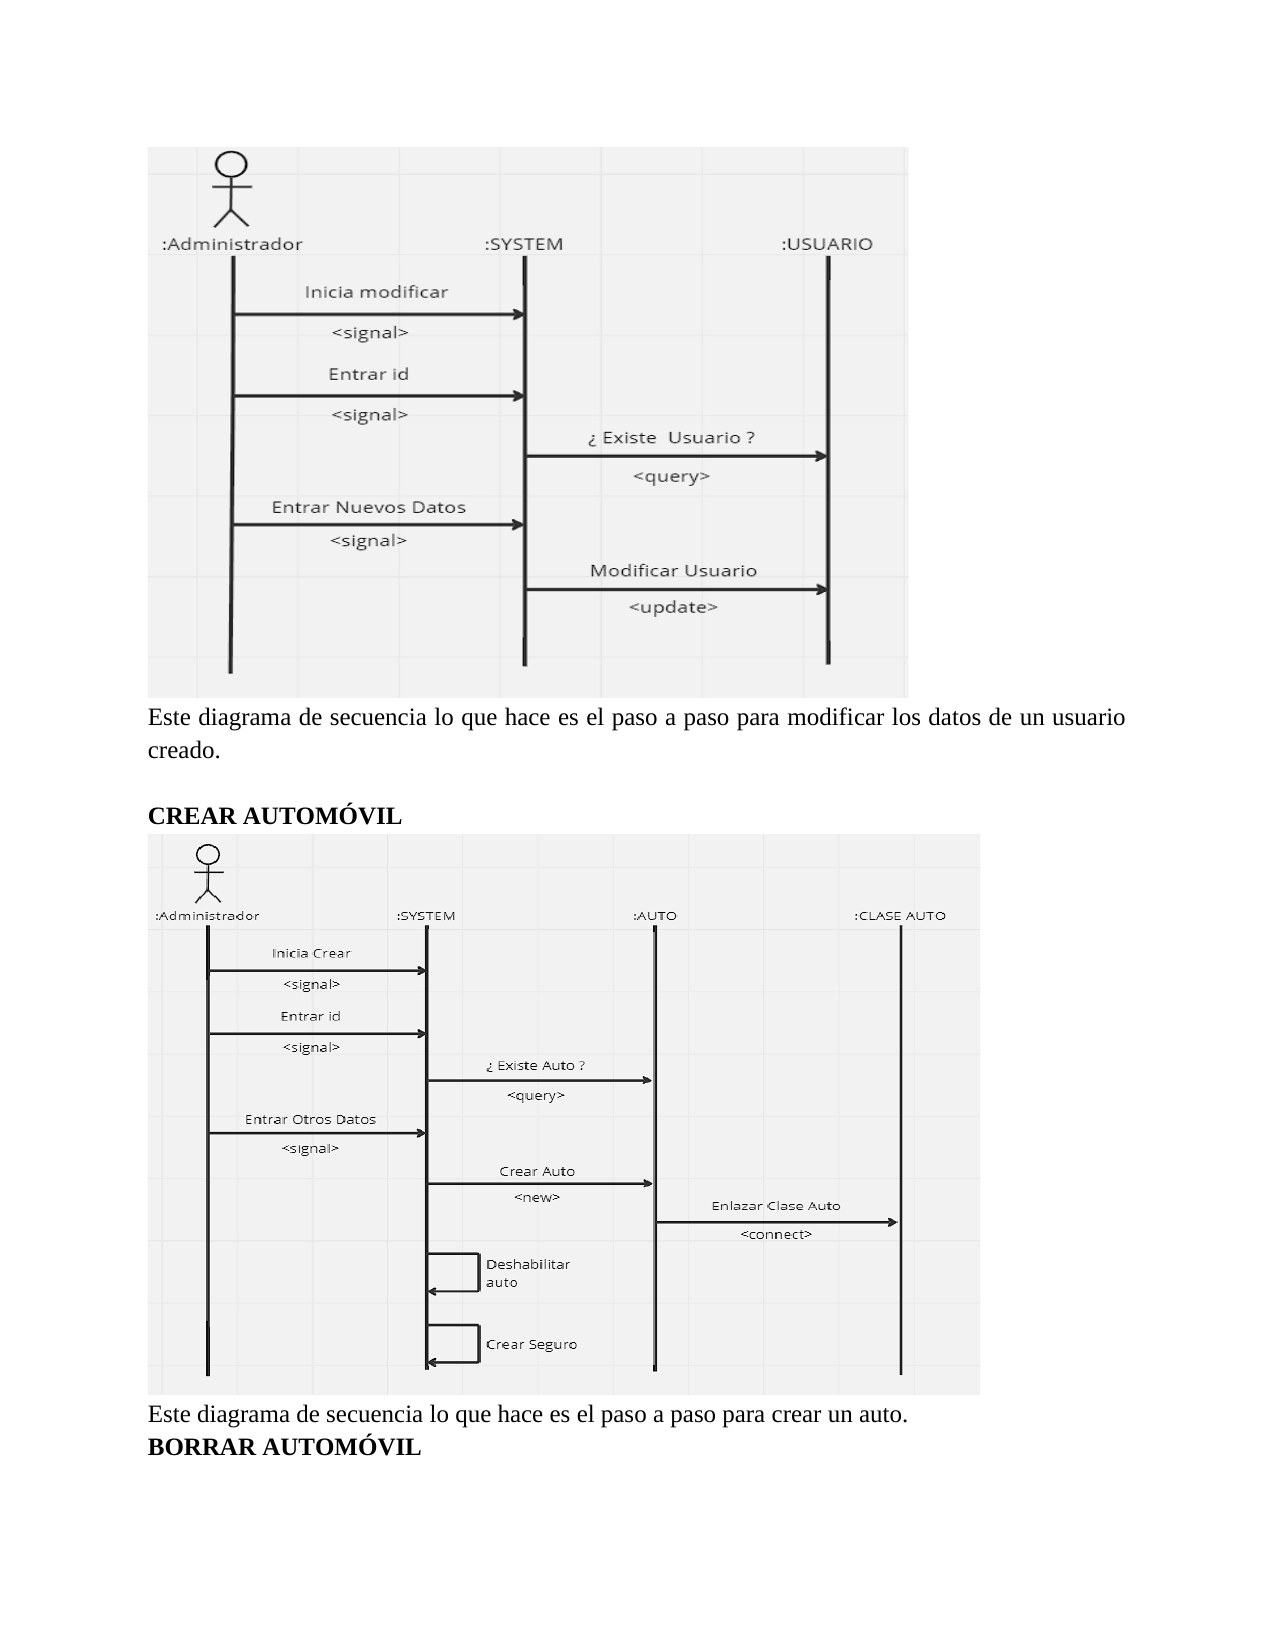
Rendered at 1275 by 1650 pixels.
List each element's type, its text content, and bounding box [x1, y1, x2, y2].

text CREAR AUTOMÓVIL [148, 801, 1127, 830]
text BORRAR AUTOMÓVIL [148, 1432, 1127, 1461]
text Este diagrama de secuencia lo que hace es el paso a paso para modificar los datos de un usuario creado. [148, 702, 1127, 764]
text Este diagrama de secuencia lo que hace es el paso a paso para crear un auto. [148, 1399, 1127, 1428]
picture [147, 834, 981, 1395]
picture [147, 147, 909, 698]
